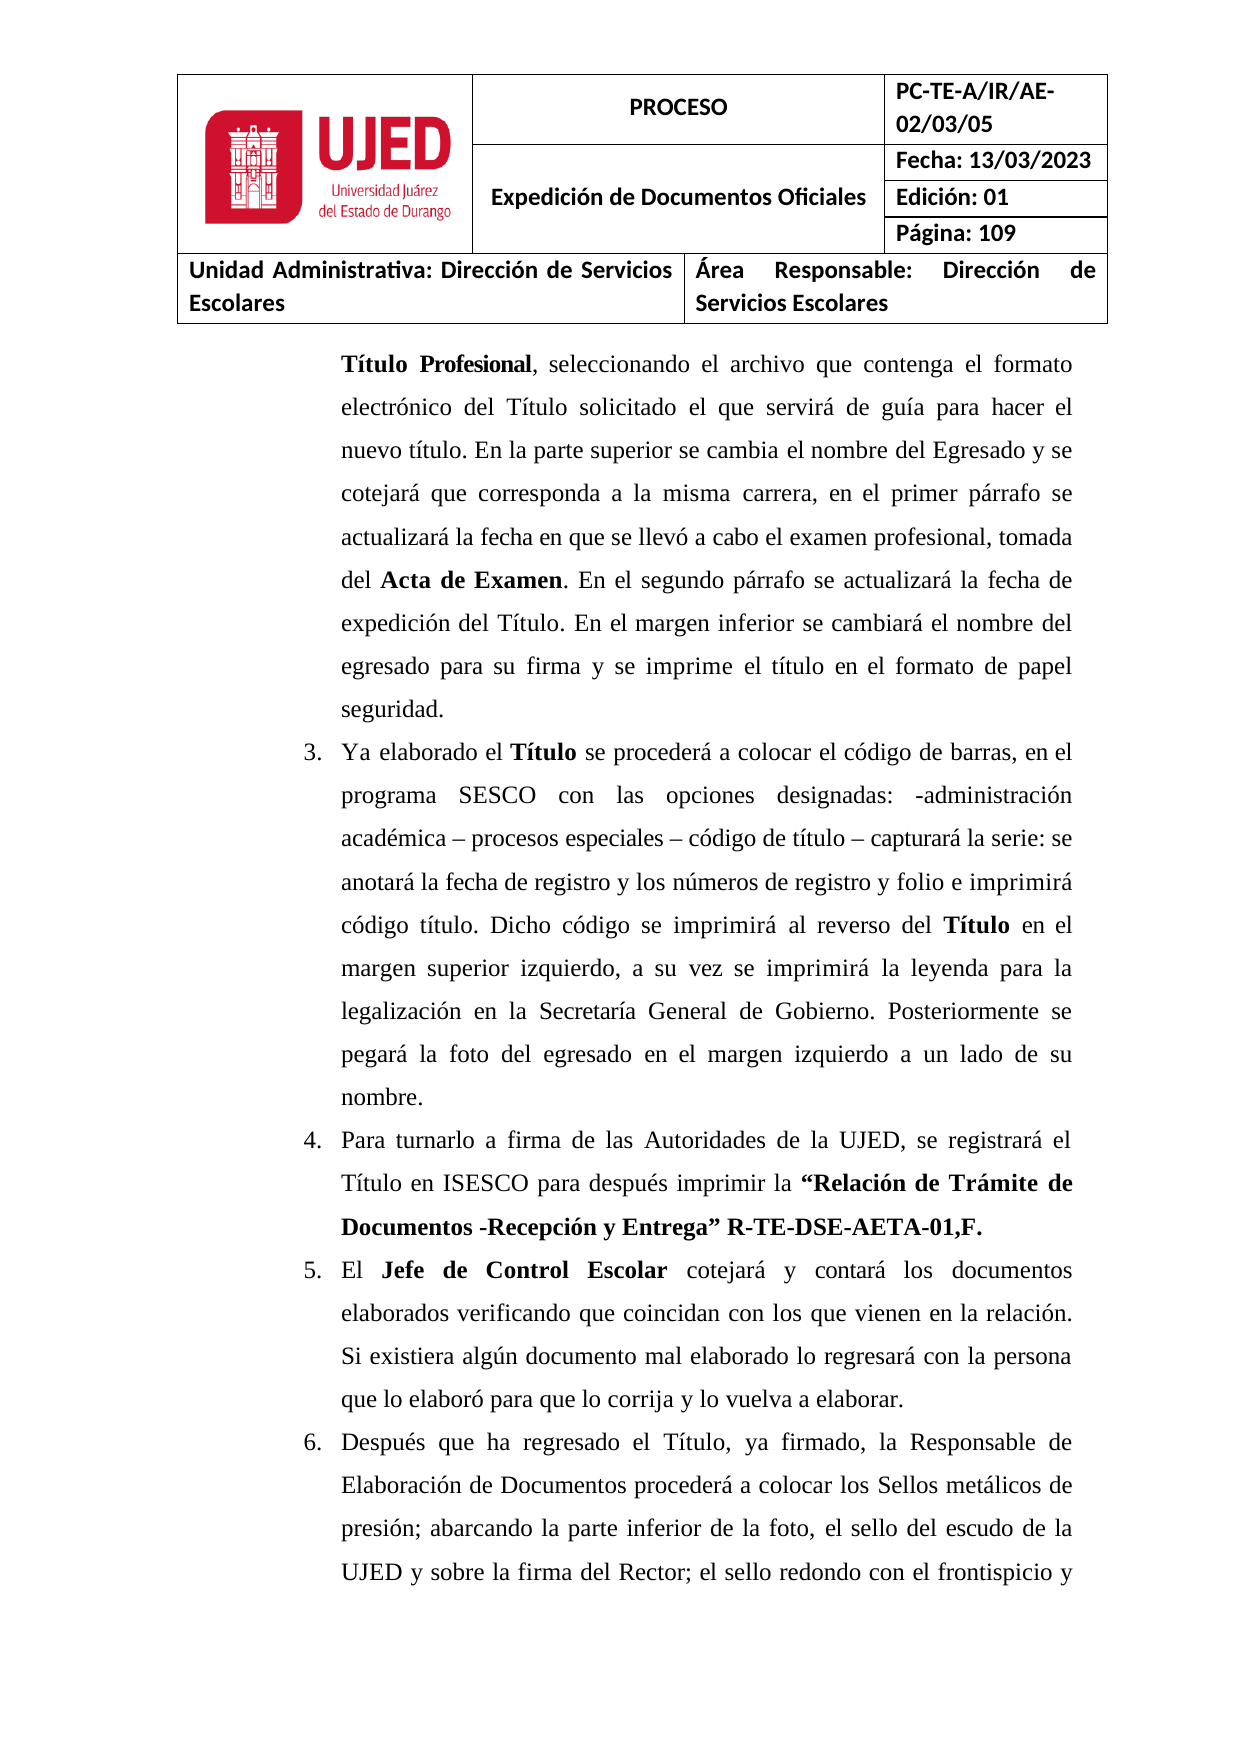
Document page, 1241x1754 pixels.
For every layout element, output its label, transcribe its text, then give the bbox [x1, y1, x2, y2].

picture [190, 97, 458, 235]
list El Jefe de Control Escolar cotejará y contará los documentos elaborados verificando que coincidan con los que vienen en la relación. Si existiera algún documento mal elaborado lo regresará con la persona que lo elaboró para que lo corrija y lo vuelva a elaborar. [303, 1255, 1073, 1413]
list Ya elaborado el Título se procederá a colocar el código de barras, en el programa SESCO con las opciones designadas: -administración académica – procesos especiales – código de título – capturará la serie: se anotará la fecha de registro y los números de registro y folio e imprimirá código título. Dicho código se imprimirá al reverso del Título en el margen superior izquierdo, a su vez se imprimirá la leyenda para la legalización en la Secretaría General de Gobierno. Posteriormente se pegará la foto del egresado en el margen izquierdo a un lado de su nombre. [303, 737, 1073, 1111]
list Para turnarlo a firma de las Autoridades de la UJED, se registrará el Título en ISESCO para después imprimir la “Relación de Trámite de Documentos -Recepción y Entrega” R-TE-DSE-AETA-01,F. [303, 1125, 1073, 1240]
